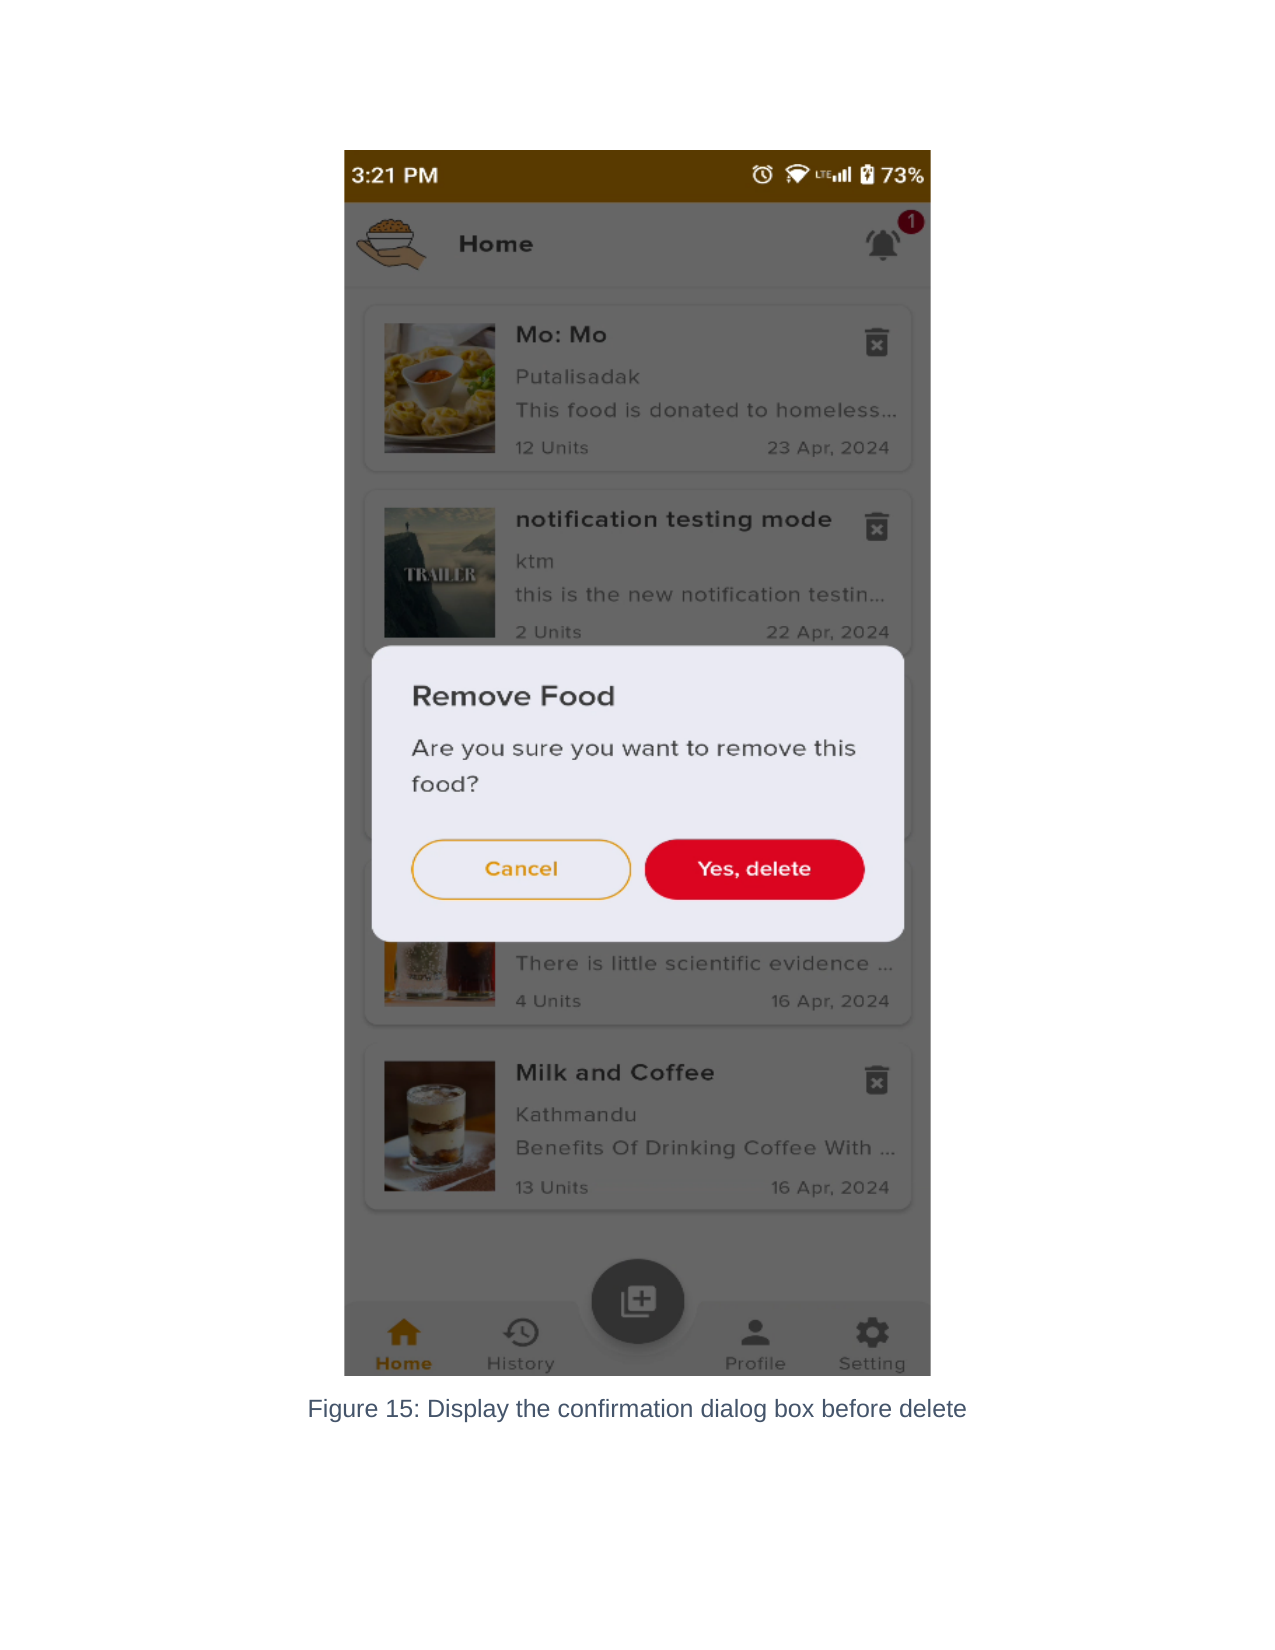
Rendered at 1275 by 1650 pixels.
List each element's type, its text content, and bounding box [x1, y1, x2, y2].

picture [344, 150, 931, 1376]
text Figure 15: Display the confirmation dialog box before delete [150, 1394, 1125, 1422]
